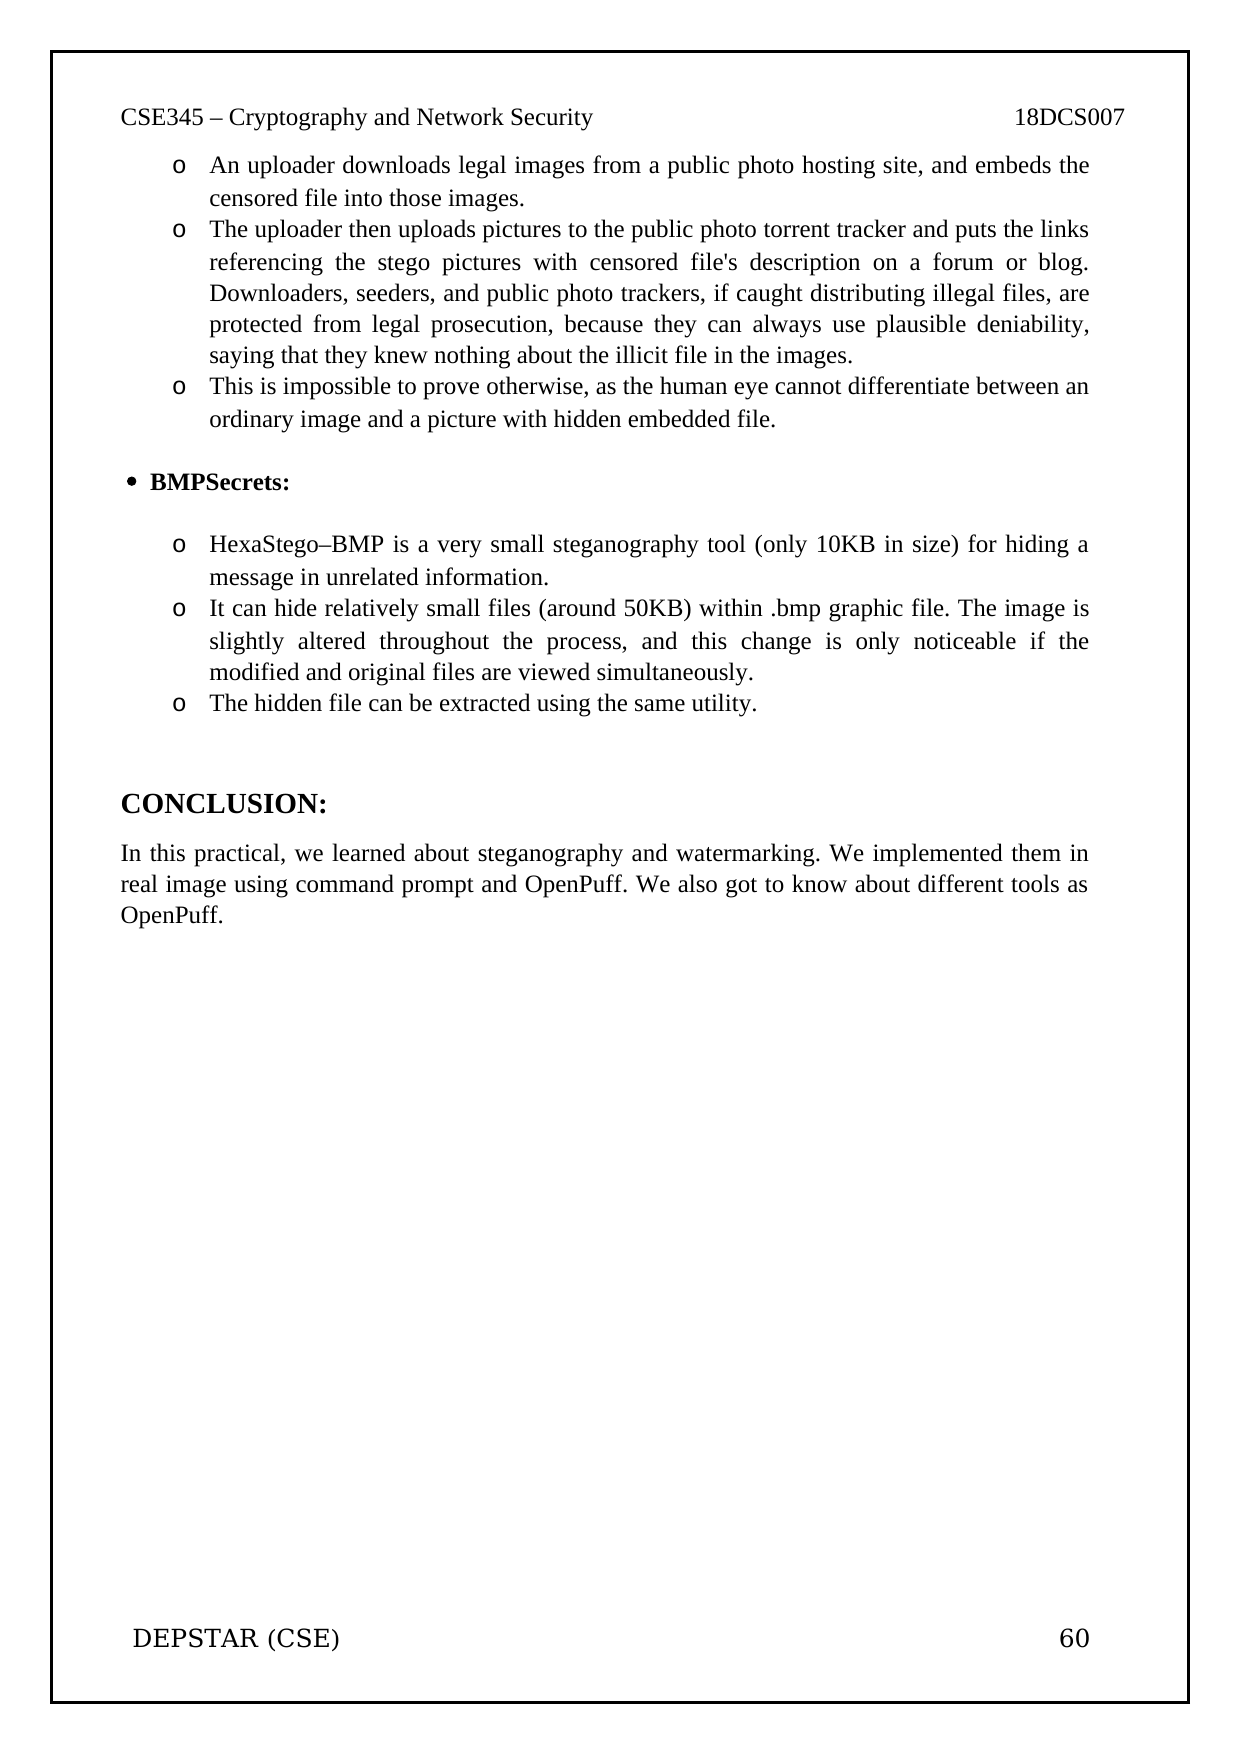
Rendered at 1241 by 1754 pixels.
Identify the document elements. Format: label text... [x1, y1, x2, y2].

text CONCLUSION: [120, 786, 1090, 819]
list HexaStego–BMP is a very small steganography tool (only 10KB in size) for hiding a message in unrelated information. [172, 529, 1090, 591]
list BMPSecrets: [127, 467, 1090, 495]
text In this practical, we learned about steganography and watermarking. We implemented them in real image using command prompt and OpenPuff. We also got to know about different tools as OpenPuff. [120, 838, 1090, 929]
list An uploader downloads legal images from a public photo hosting site, and embeds the censored file into those images. [172, 150, 1090, 212]
list It can hide relatively small files (around 50KB) within .bmp graphic file. The image is slightly altered throughout the process, and this change is only noticeable if the modified and original files are viewed simultaneously. [172, 593, 1090, 686]
list The hidden file can be extracted using the same utility. [172, 688, 1090, 719]
list The uploader then uploads pictures to the public photo torrent tracker and puts the links referencing the stego pictures with censored file's description on a forum or blog. Downloaders, seeders, and public photo trackers, if caught distributing illegal files, are protected from legal prosecution, because they can always use plausible deniability, saying that they knew nothing about the illicit file in the images. [172, 214, 1090, 369]
list This is impossible to prove otherwise, as the human eye cannot differentiate between an ordinary image and a picture with hidden embedded file. [172, 371, 1090, 433]
